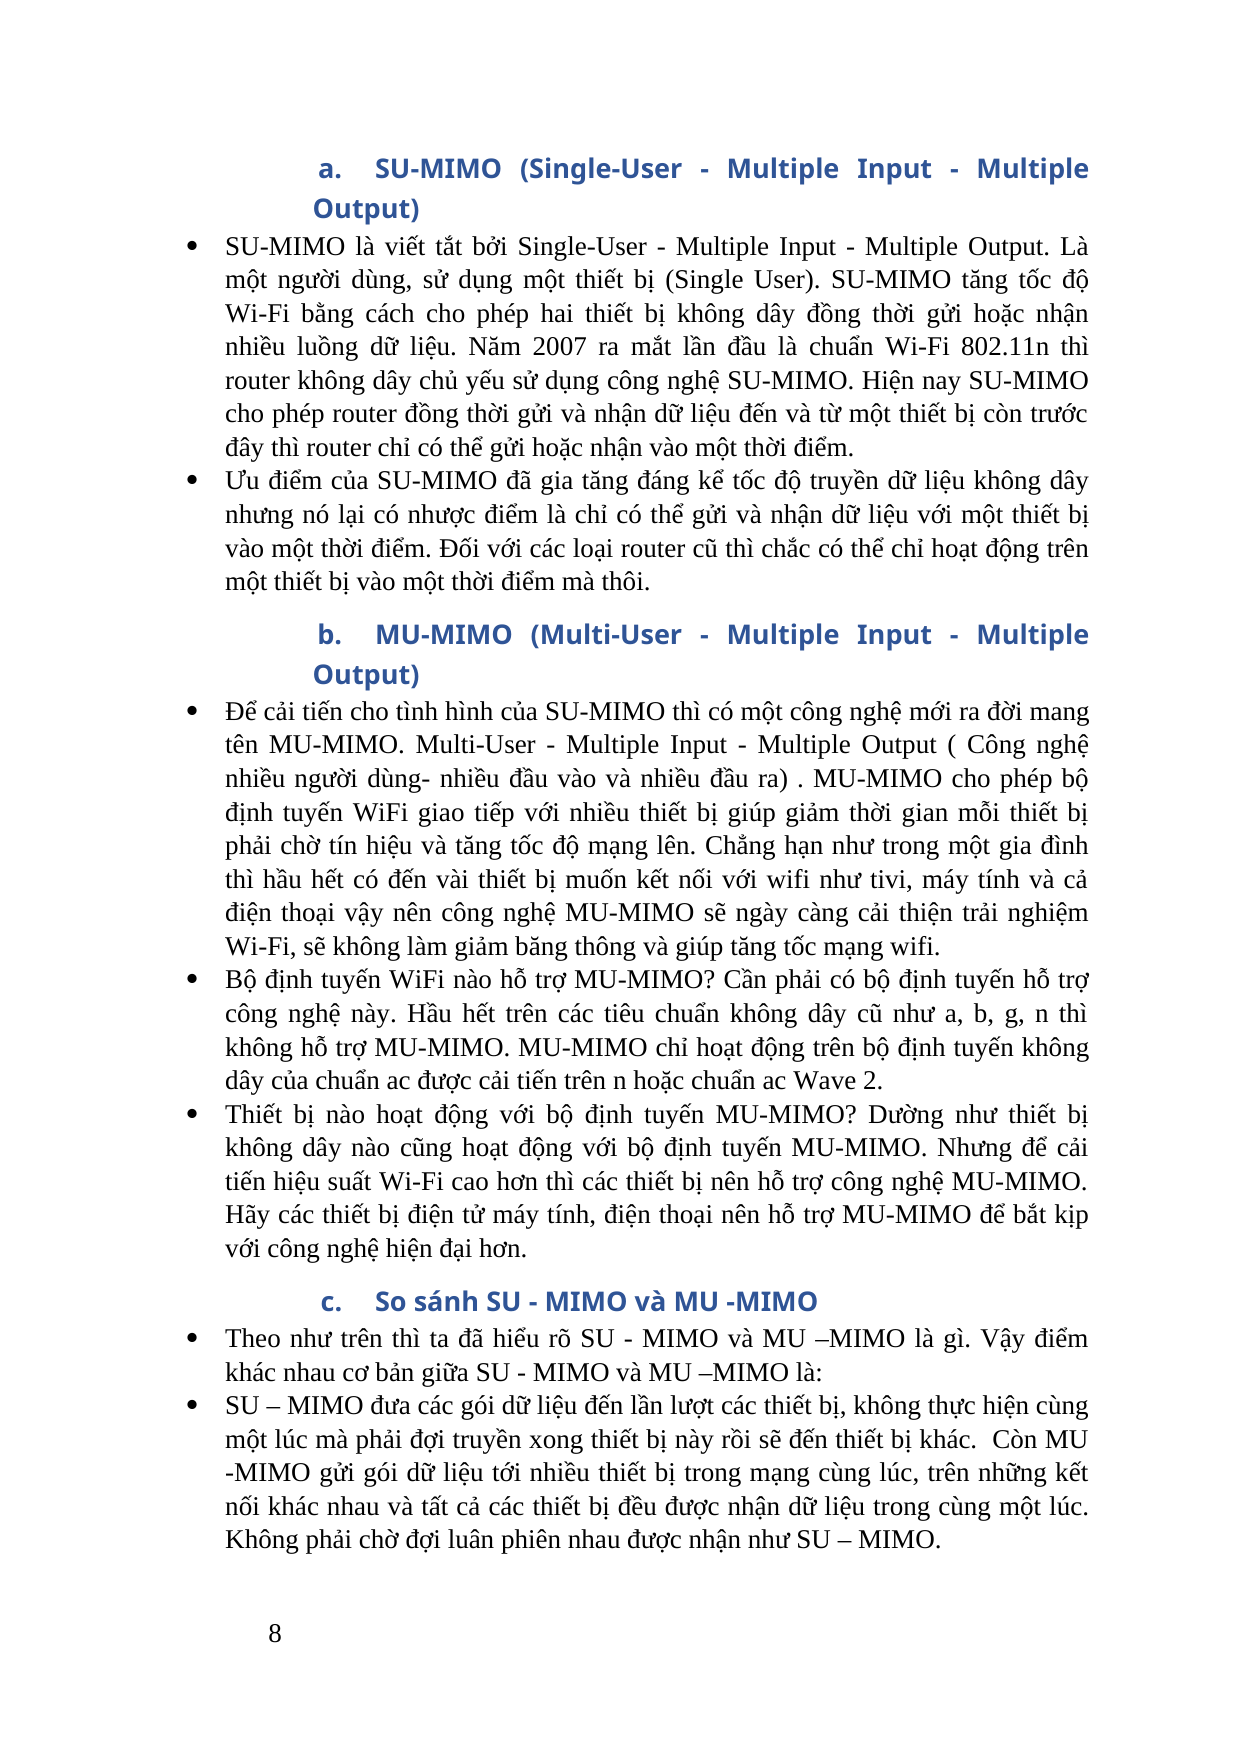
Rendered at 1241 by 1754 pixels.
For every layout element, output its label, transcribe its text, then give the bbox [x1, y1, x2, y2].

list Ưu điểm của SU-MIMO đã gia tăng đáng kể tốc độ truyền dữ liệu không dây nhưng nó lại có nhược điểm là chỉ có thể gửi và nhận dữ liệu với một thiết bị vào một thời điểm. Đối với các loại router cũ thì chắc có thể chỉ hoạt động trên một thiết bị vào một thời điểm mà thôi. [187, 464, 1090, 596]
list Theo như trên thì ta đã hiểu rõ SU - MIMO và MU –MIMO là gì. Vậy điểm khác nhau cơ bản giữa SU - MIMO và MU –MIMO là: [187, 1322, 1090, 1387]
list SU-MIMO là viết tắt bởi Single-User - Multiple Input - Multiple Output. Là một người dùng, sử dụng một thiết bị (Single User). SU-MIMO tăng tốc độ Wi-Fi bằng cách cho phép hai thiết bị không dây đồng thời gửi hoặc nhận nhiều luồng dữ liệu. Năm 2007 ra mắt lần đầu là chuẩn Wi-Fi 802.11n thì router không dây chủ yếu sử dụng công nghệ SU-MIMO. Hiện nay SU-MIMO cho phép router đồng thời gửi và nhận dữ liệu đến và từ một thiết bị còn trước đây thì router chỉ có thể gửi hoặc nhận vào một thời điểm. [187, 229, 1090, 462]
subtitle SU-MIMO (Single-User - Multiple Input - Multiple Output) [312, 150, 1090, 227]
list Thiết bị nào hoạt động với bộ định tuyến MU-MIMO? Dường như thiết bị không dây nào cũng hoạt động với bộ định tuyến MU-MIMO. Nhưng để cải tiến hiệu suất Wi-Fi cao hơn thì các thiết bị nên hỗ trợ công nghệ MU-MIMO. Hãy các thiết bị điện tử máy tính, điện thoại nên hỗ trợ MU-MIMO để bắt kịp với công nghệ hiện đại hơn. [187, 1098, 1090, 1263]
list Bộ định tuyến WiFi nào hỗ trợ MU-MIMO? Cần phải có bộ định tuyến hỗ trợ công nghệ này. Hầu hết trên các tiêu chuẩn không dây cũ như a, b, g, n thì không hỗ trợ MU-MIMO. MU-MIMO chỉ hoạt động trên bộ định tuyến không dây của chuẩn ac được cải tiến trên n hoặc chuẩn ac Wave 2. [187, 963, 1090, 1095]
list SU – MIMO đưa các gói dữ liệu đến lần lượt các thiết bị, không thực hiện cùng một lúc mà phải đợi truyền xong thiết bị này rồi sẽ đến thiết bị khác. Còn MU -MIMO gửi gói dữ liệu tới nhiều thiết bị trong mạng cùng lúc, trên những kết nối khác nhau và tất cả các thiết bị đều được nhận dữ liệu trong cùng một lúc. Không phải chờ đợi luân phiên nhau được nhận như SU – MIMO. [187, 1389, 1090, 1554]
subtitle MU-MIMO (Multi-User - Multiple Input - Multiple Output) [312, 615, 1090, 692]
subtitle So sánh SU - MIMO và MU -MIMO [312, 1282, 1090, 1319]
list Để cải tiến cho tình hình của SU-MIMO thì có một công nghệ mới ra đời mang tên MU-MIMO. Multi-User - Multiple Input - Multiple Output ( Công nghệ nhiều người dùng- nhiều đầu vào và nhiều đầu ra) . MU-MIMO cho phép bộ định tuyến WiFi giao tiếp với nhiều thiết bị giúp giảm thời gian mỗi thiết bị phải chờ tín hiệu và tăng tốc độ mạng lên. Chẳng hạn như trong một gia đình thì hầu hết có đến vài thiết bị muốn kết nối với wifi như tivi, máy tính và cả điện thoại vậy nên công nghệ MU-MIMO sẽ ngày càng cải thiện trải nghiệm Wi-Fi, sẽ không làm giảm băng thông và giúp tăng tốc mạng wifi. [187, 695, 1090, 961]
